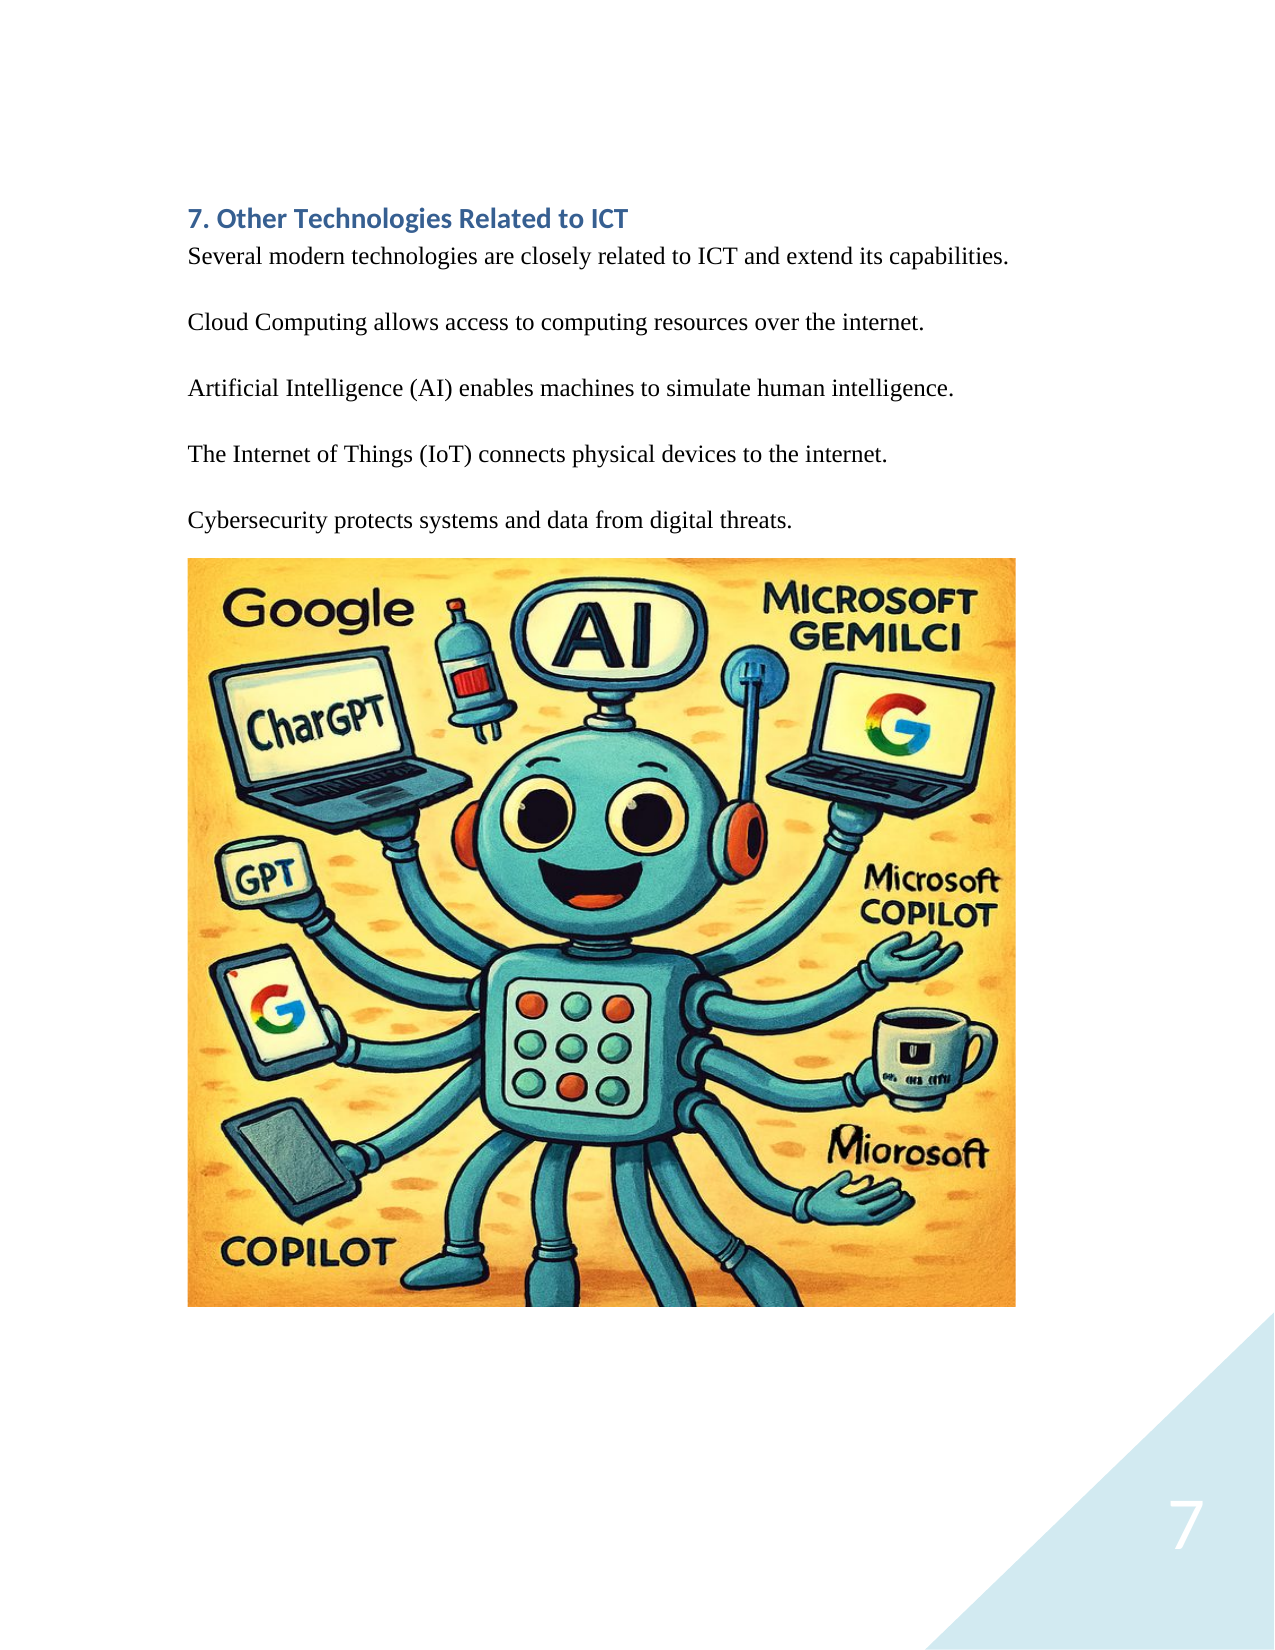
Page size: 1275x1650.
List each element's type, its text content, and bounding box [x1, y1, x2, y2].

picture [187, 558, 1016, 1307]
subtitle 7. Other Technologies Related to ICT [187, 200, 1087, 236]
text Several modern technologies are closely related to ICT and extend its capabilities. Cloud Computing allows access to computing resources over the internet. Artificial Intelligence (AI) enables machines to simulate human intelligence. The Internet of Things (IoT) connects physical devices to the internet. Cybersecurity protects systems and data from digital threats. [187, 241, 1087, 534]
